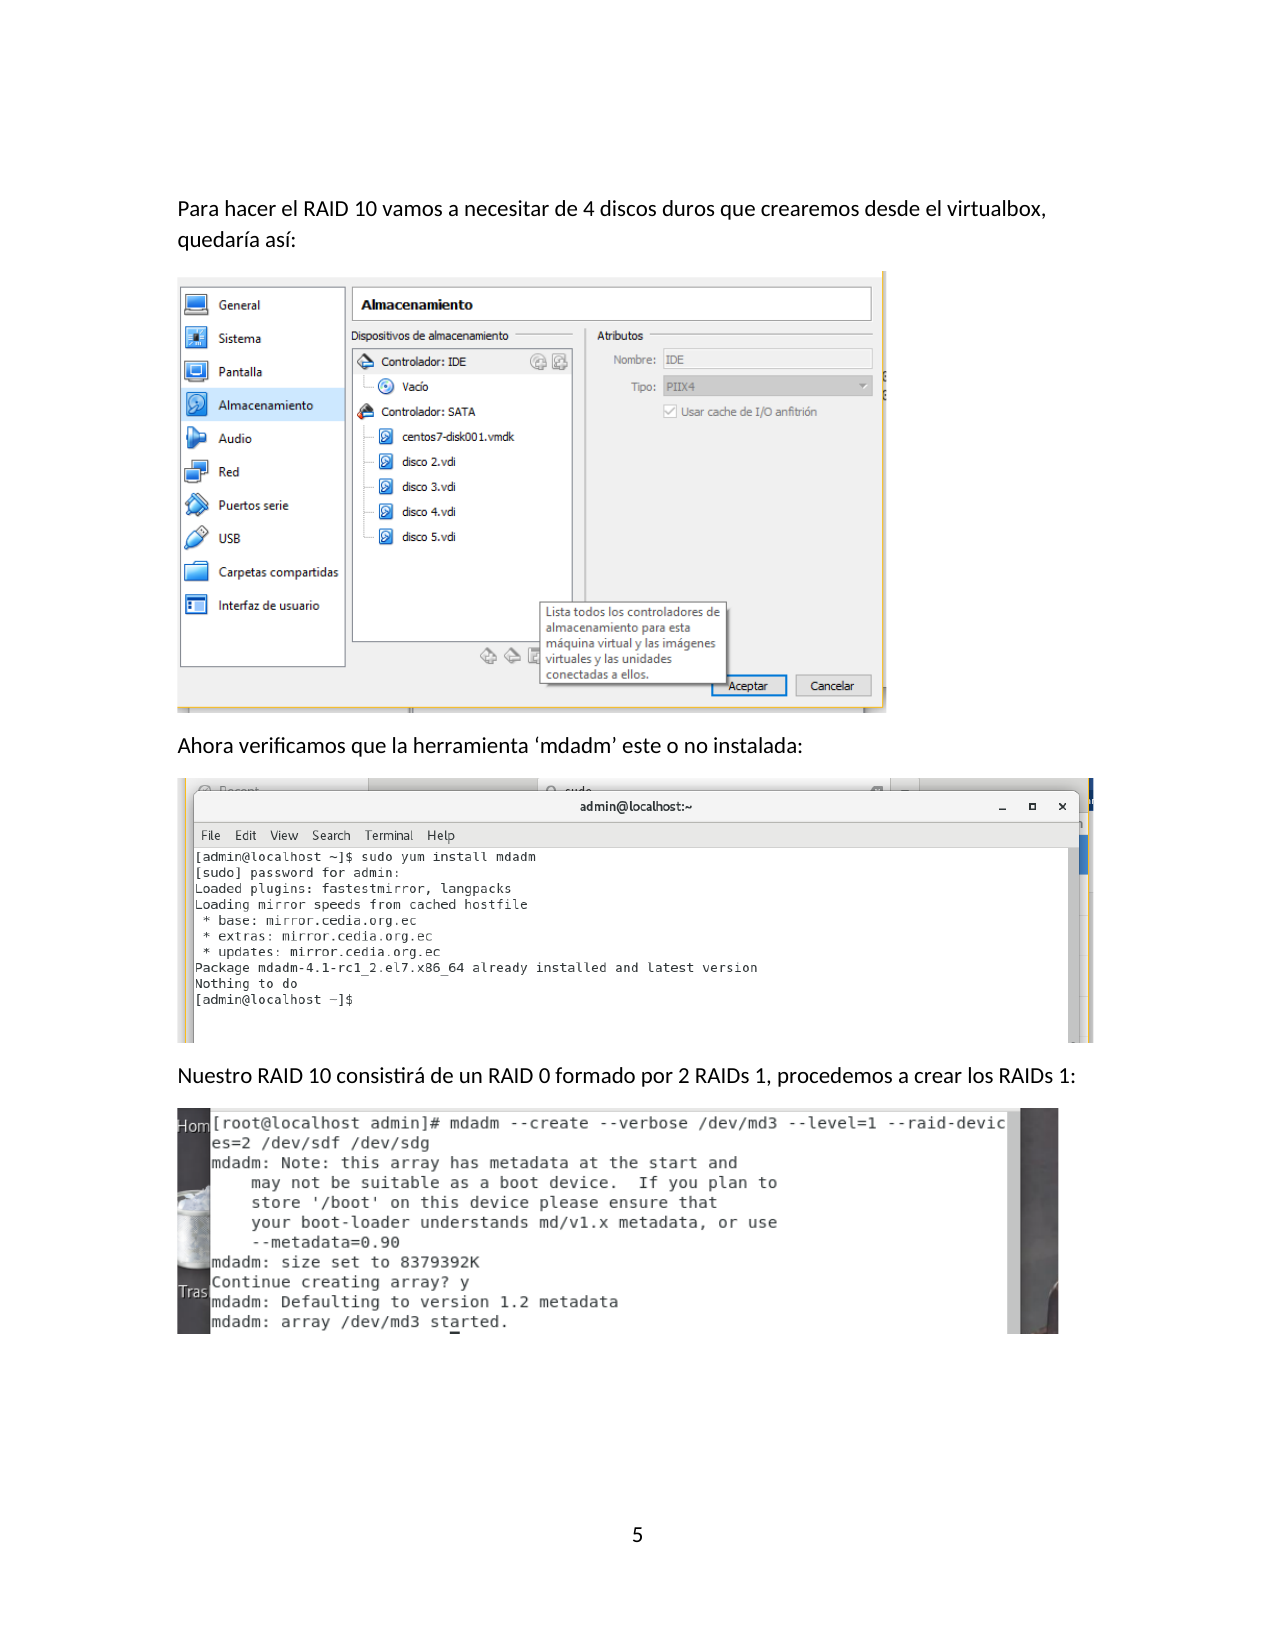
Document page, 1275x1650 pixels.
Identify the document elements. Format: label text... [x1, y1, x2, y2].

text Nuestro RAID 10 consistirá de un RAID 0 formado por 2 RAIDs 1, procedemos a crear los RAIDs 1: [177, 1061, 1098, 1089]
text Ahora verificamos que la herramienta ‘mdadm’ este o no instalada: [177, 732, 1098, 760]
picture [177, 271, 887, 713]
picture [177, 1108, 1059, 1334]
picture [177, 778, 1094, 1043]
text Para hacer el RAID 10 vamos a necesitar de 4 discos duros que crearemos desde el virtualbox, quedaría así: [177, 194, 1098, 253]
